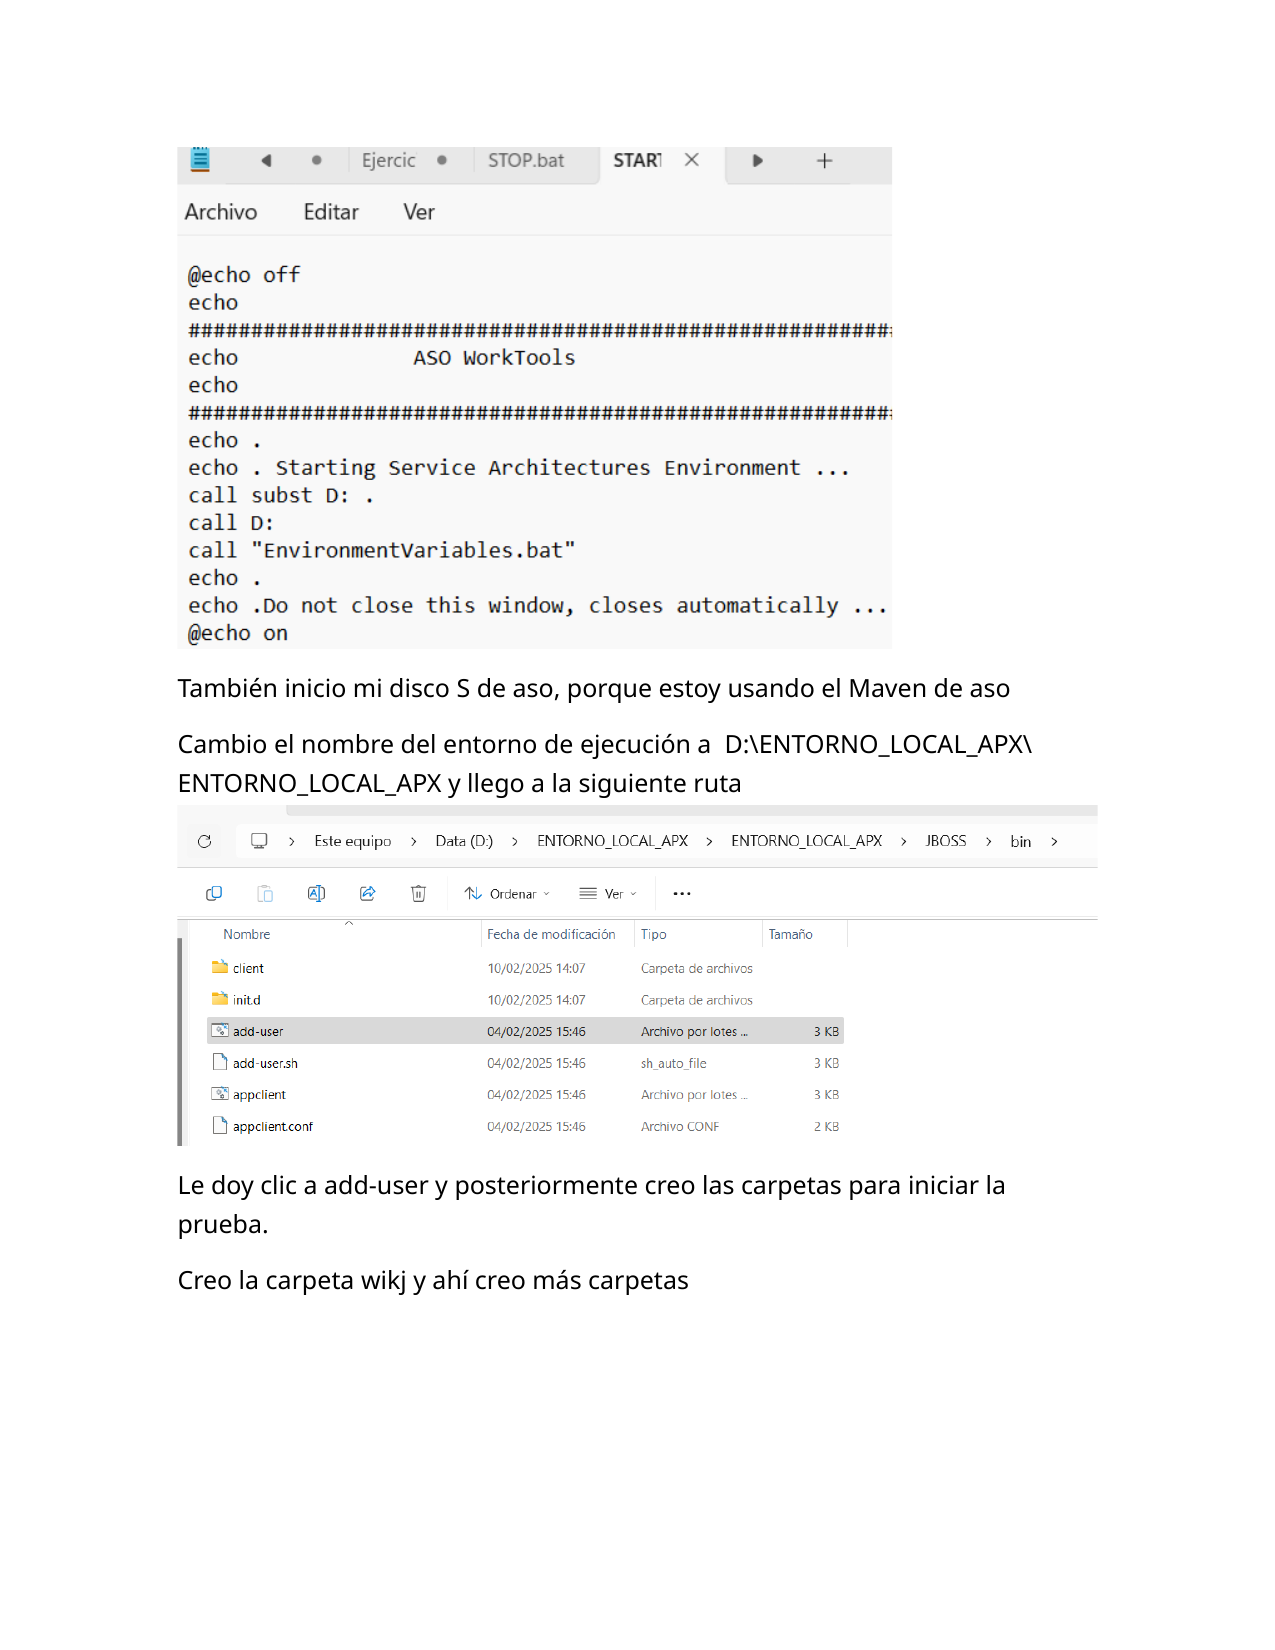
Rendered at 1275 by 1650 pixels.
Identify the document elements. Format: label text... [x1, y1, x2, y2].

text También inicio mi disco S de aso, porque estoy usando el Maven de aso [177, 671, 1098, 705]
text Creo la carpeta wikj y ahí creo más carpetas [177, 1262, 1098, 1296]
text Cambio el nombre del entorno de ejecución a D:\ENTORNO_LOCAL_APX\ENTORNO_LOCAL_APX y llego a la siguiente ruta [177, 727, 1098, 805]
text Le doy clic a add-user y posteriormente creo las carpetas para iniciar la prueba. [177, 1167, 1098, 1241]
picture [177, 805, 1098, 1146]
picture [177, 147, 893, 649]
